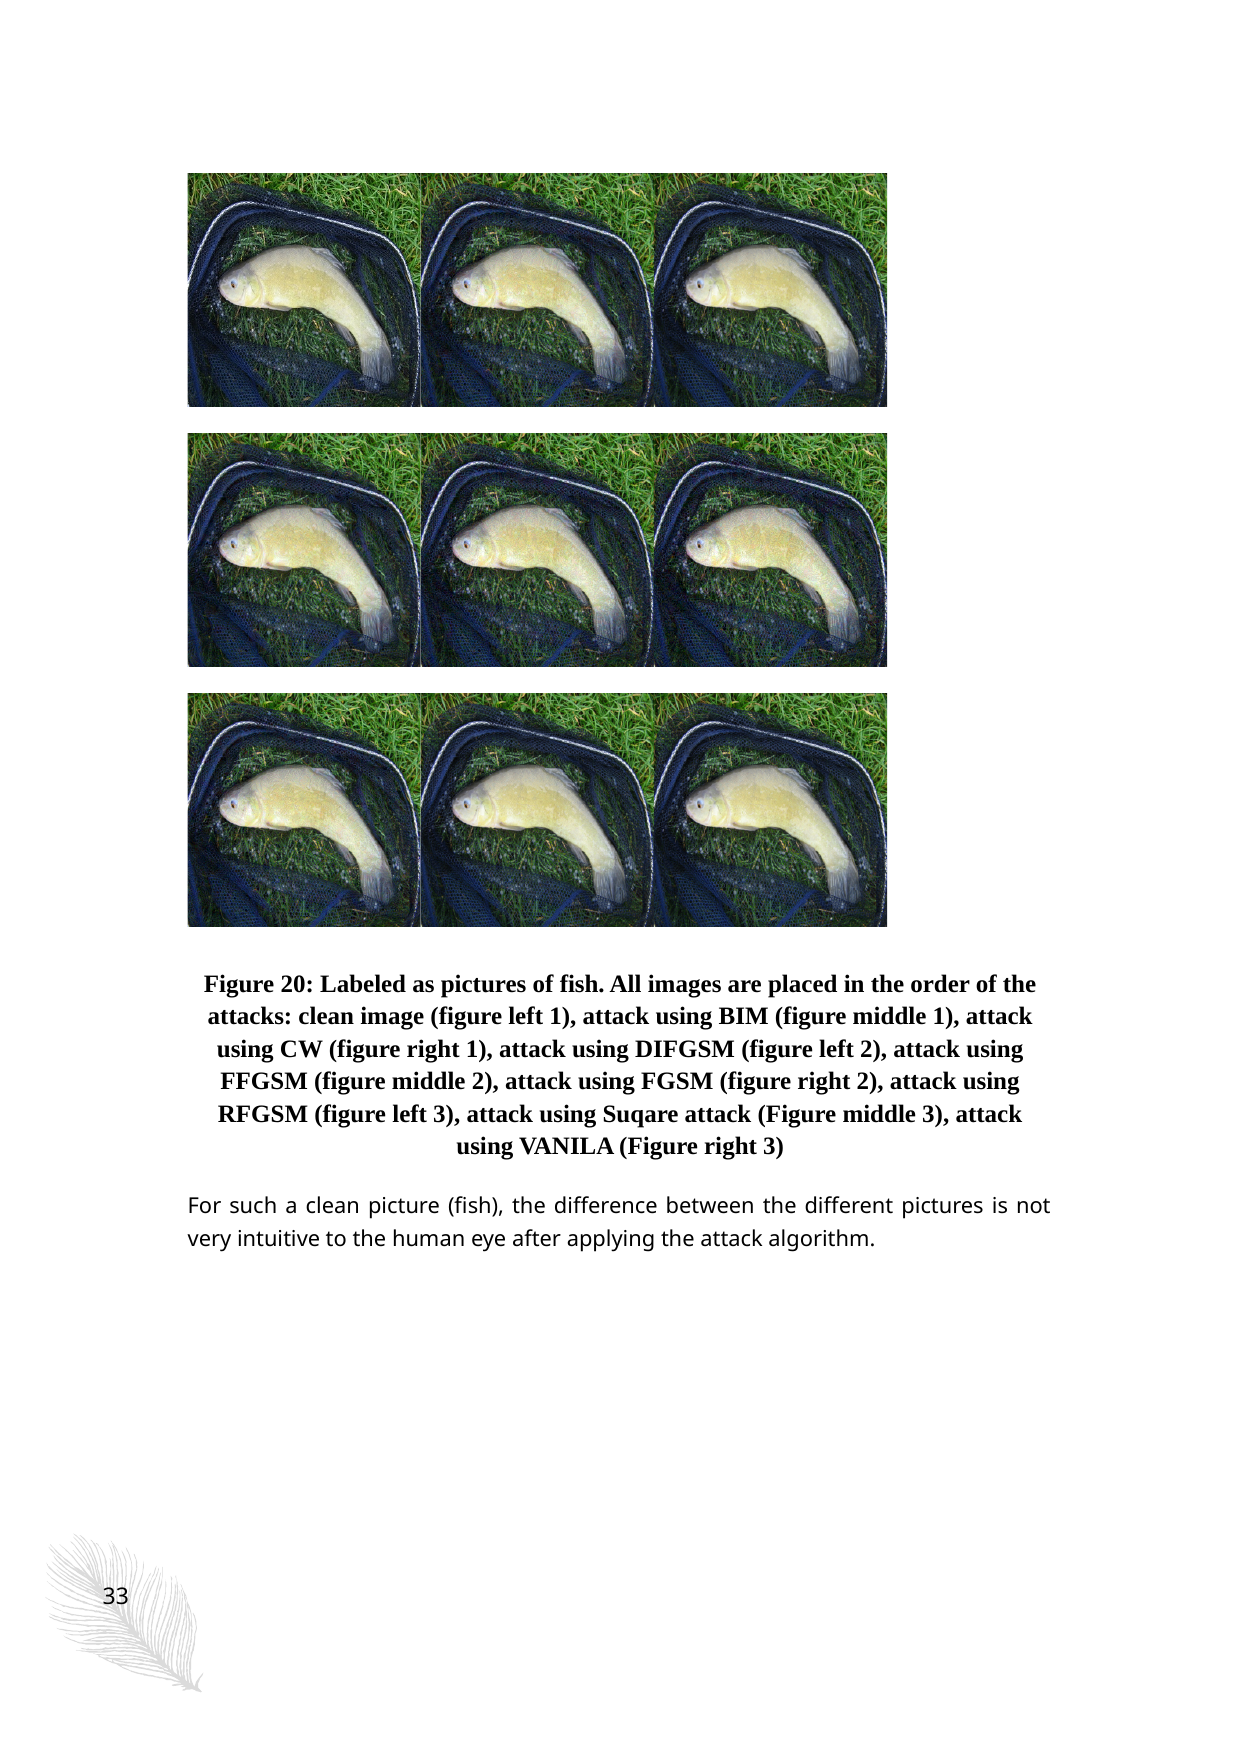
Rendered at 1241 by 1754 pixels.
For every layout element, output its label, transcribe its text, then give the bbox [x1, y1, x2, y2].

picture [187, 433, 888, 667]
picture [187, 693, 888, 927]
picture [187, 173, 888, 407]
subtitle Figure 20: Labeled as pictures of fish. All images are placed in the order of the attacks: clean image (figure left 1), attack using BIM (figure middle 1), attack using CW (figure right 1), attack using DIFGSM (figure left 2), attack using FFGSM (figure middle 2), attack using FGSM (figure right 2), attack using RFGSM (figure left 3), attack using Suqare attack (Figure middle 3), attack using VANILA (Figure right 3) [187, 967, 1053, 1162]
text For such a clean picture (fish), the difference between the different pictures is not very intuitive to the human eye after applying the attack algorithm. [187, 1189, 1053, 1254]
